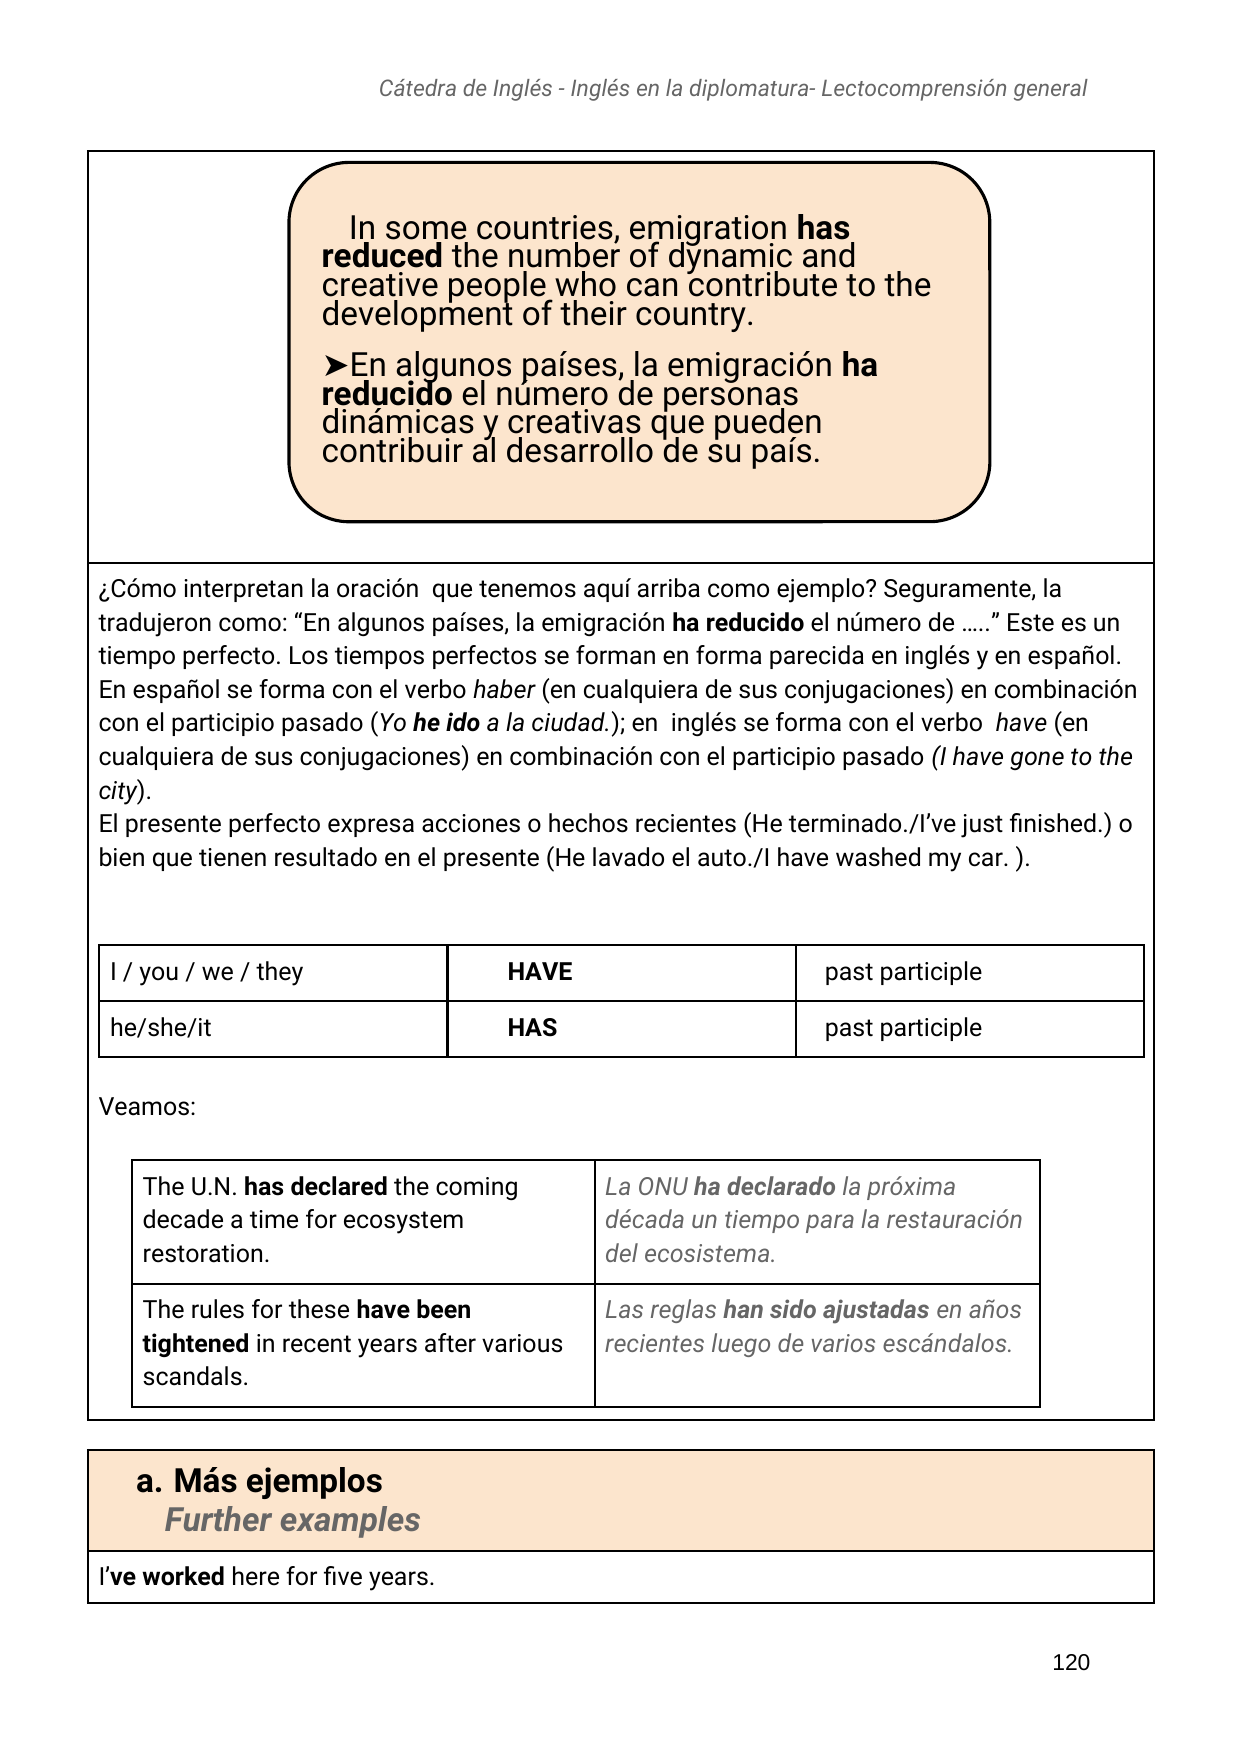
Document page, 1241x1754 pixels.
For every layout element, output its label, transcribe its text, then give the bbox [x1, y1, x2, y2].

table_header Más ejemplos Further examples [89, 1451, 1153, 1550]
table_cell [89, 152, 1153, 562]
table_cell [89, 1552, 1153, 1602]
table_cell ¿Cómo interpretan la oración que tenemos aquí arriba como ejemplo? Seguramente, la tradujeron como: “En algunos países, la emigración ha reducido el número de …..” Este es un tiempo perfecto. Los tiempos perfectos se forman en forma parecida en inglés y en español. En español se forma con el verbo haber (en cualquiera de sus conjugaciones) en combinación con el participio pasado (Yo he ido a la ciudad.); en inglés se forma con el verbo have (en cualquiera de sus conjugaciones) en combinación con el participio pasado (I have gone to the city). El presente perfecto expresa acciones o hechos recientes (He terminado./I’ve just finished.) o bien que tienen resultado en el presente (He lavado el auto./I have washed my car. ). Veamos: [89, 564, 1153, 1418]
